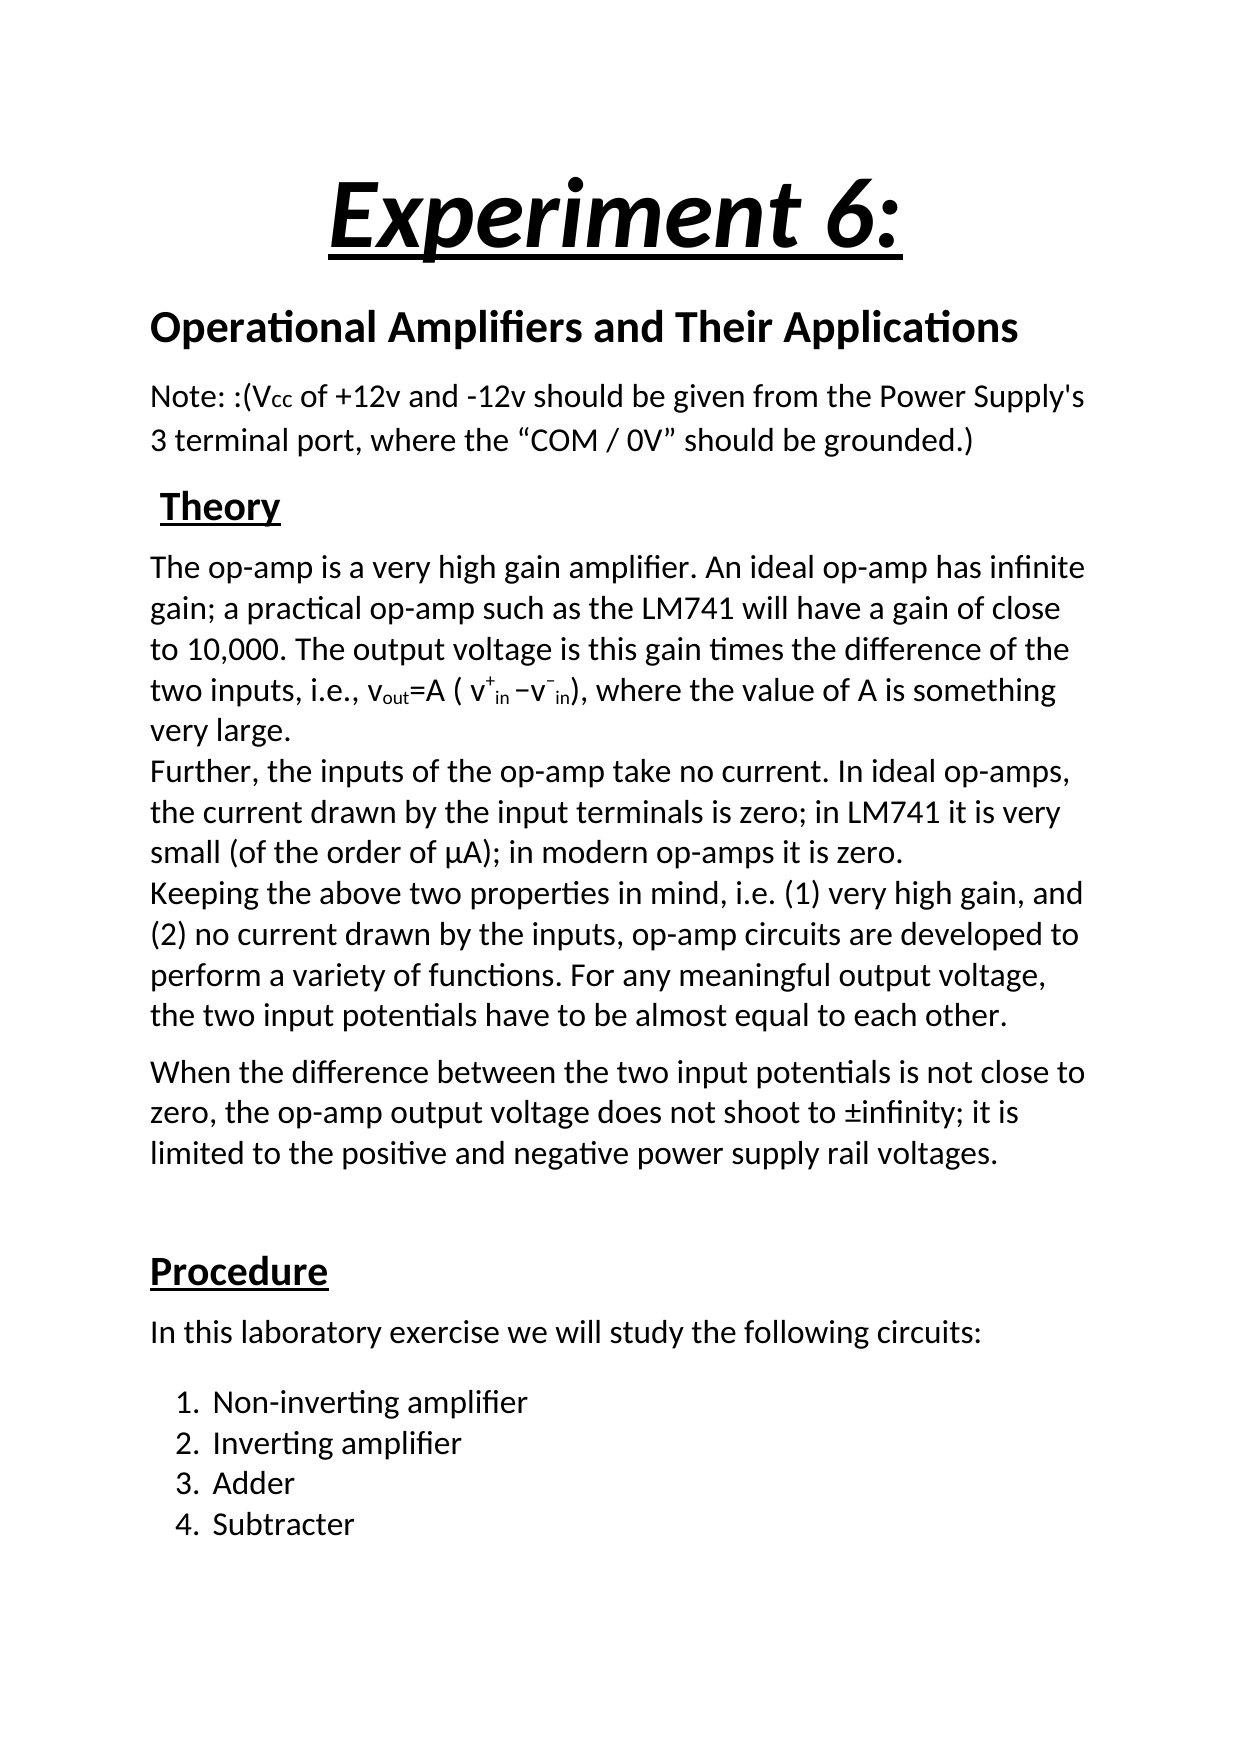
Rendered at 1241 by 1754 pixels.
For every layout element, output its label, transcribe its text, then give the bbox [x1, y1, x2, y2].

list Adder [175, 1462, 1090, 1503]
text In this laboratory exercise we will study the following circuits: [150, 1311, 1090, 1352]
text Procedure [150, 1244, 1090, 1295]
text Keeping the above two properties in mind, i.e. (1) very high gain, and (2) no current drawn by the inputs, op-amp circuits are developed to perform a variety of functions. For any meaningful output voltage, the two input potentials have to be almost equal to each other. [150, 872, 1090, 1035]
list Non-inverting amplifier [175, 1381, 1090, 1422]
text Theory [150, 480, 1090, 531]
text The op-amp is a very high gain amplifier. An ideal op-amp has infinite gain; a practical op-amp such as the LM741 will have a gain of close to 10,000. The output voltage is this gain times the difference of the two inputs, i.e., vout=A ( v+in −v−in), where the value of A is something very large. [150, 546, 1090, 750]
text Operational Amplifiers and Their Applications [150, 298, 1090, 354]
text Experiment 6: [150, 150, 1090, 272]
text Further, the inputs of the op-amp take no current. In ideal op-amps, the current drawn by the input terminals is zero; in LM741 it is very small (of the order of μA); in modern op-amps it is zero. [150, 750, 1090, 872]
text Note: :(Vcc of +12v and -12v should be given from the Power Supply's 3 terminal port, where the “COM / 0V” should be grounded.) [150, 375, 1090, 460]
list Inverting amplifier [175, 1422, 1090, 1462]
text When the difference between the two input potentials is not close to zero, the op-amp output voltage does not shoot to ±infinity; it is limited to the positive and negative power supply rail voltages. [150, 1051, 1090, 1173]
list Subtracter [175, 1503, 1090, 1544]
